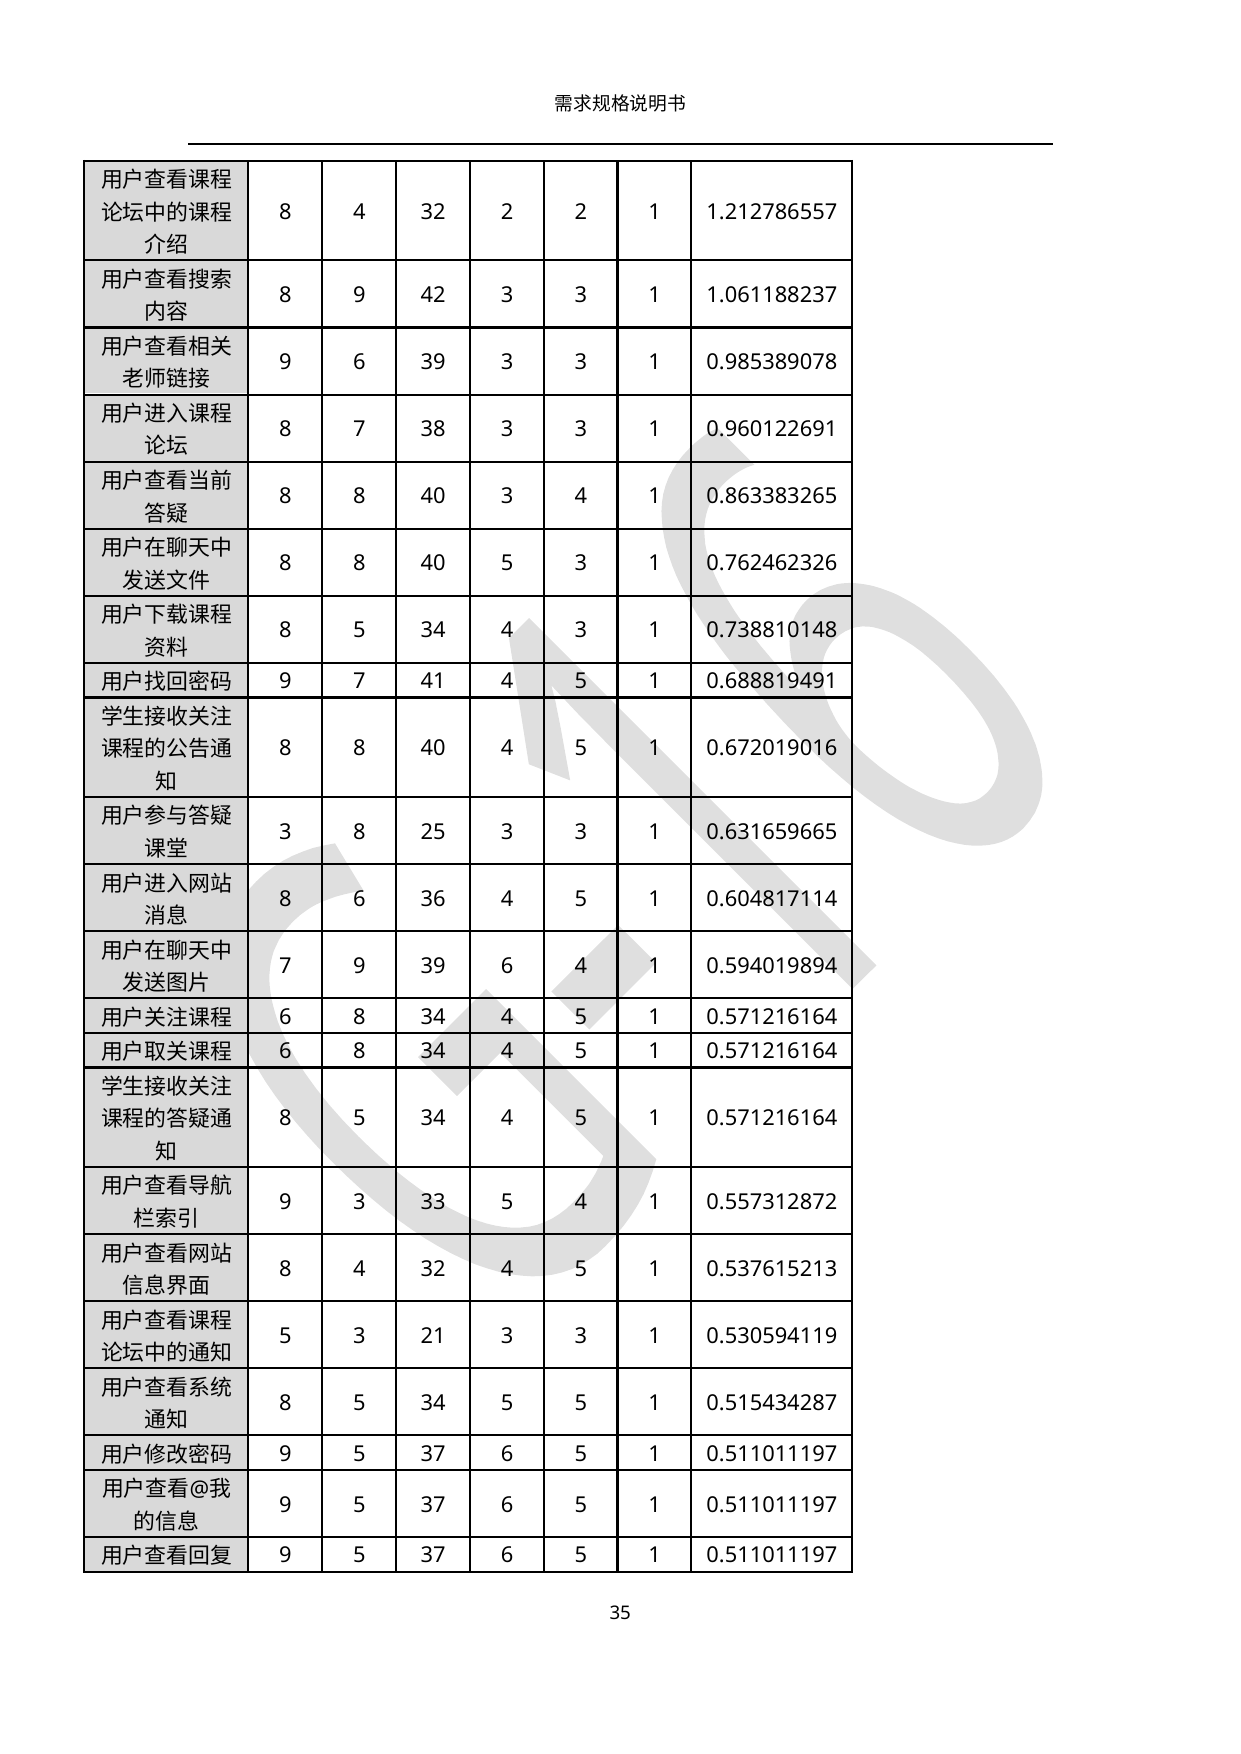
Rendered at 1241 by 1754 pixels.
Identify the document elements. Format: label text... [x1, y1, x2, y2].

table_cell 8 [249, 865, 321, 930]
table_cell 1 [619, 1538, 690, 1571]
table_cell 37 [397, 1436, 469, 1469]
table_cell 40 [397, 463, 469, 528]
table_cell 3 [471, 1302, 543, 1367]
table_cell 7 [323, 664, 395, 696]
table_cell 5 [545, 1369, 616, 1434]
table_cell 1 [619, 699, 690, 796]
table_cell 6 [471, 1471, 543, 1536]
table_cell 0.571216164 [692, 1069, 851, 1166]
table_cell 9 [249, 1168, 321, 1233]
table_cell 3 [249, 798, 321, 863]
table_cell 5 [323, 1369, 395, 1434]
table_cell 9 [249, 664, 321, 696]
table_cell 3 [471, 396, 543, 461]
table_cell 3 [545, 329, 616, 393]
table_cell 7 [249, 932, 321, 997]
table_cell 34 [397, 1369, 469, 1434]
table_cell 用户查看搜索内容 [85, 261, 247, 326]
table_cell 3 [471, 798, 543, 863]
table_cell 用户在聊天中发送文件 [85, 530, 247, 595]
table_cell 6 [249, 1034, 321, 1066]
table_cell 5 [471, 1168, 543, 1233]
table_cell 9 [249, 1471, 321, 1536]
table_cell 4 [323, 162, 395, 259]
table_cell 1 [619, 1235, 690, 1300]
table_cell 0.511011197 [692, 1436, 851, 1469]
table_cell 1 [619, 1436, 690, 1469]
table_cell 9 [249, 1538, 321, 1571]
table_cell 5 [249, 1302, 321, 1367]
table_cell 5 [545, 664, 616, 696]
table_cell 34 [397, 1069, 469, 1166]
table_cell 用户查看相关老师链接 [85, 329, 247, 393]
table_cell 0.631659665 [692, 798, 851, 863]
table_cell 42 [397, 261, 469, 326]
table_cell 用户查看当前答疑 [85, 463, 247, 528]
table_cell 9 [249, 1436, 321, 1469]
table_cell 8 [323, 999, 395, 1032]
table_cell 0.985389078 [692, 329, 851, 393]
table_cell 6 [471, 1538, 543, 1571]
table_cell 1.212786557 [692, 162, 851, 259]
table_cell 5 [545, 1538, 616, 1571]
table_cell 0.960122691 [692, 396, 851, 461]
table_cell 39 [397, 329, 469, 393]
table_cell 39 [397, 932, 469, 997]
table_cell 1 [619, 396, 690, 461]
table_cell 5 [545, 1471, 616, 1536]
table_cell 4 [471, 865, 543, 930]
table_cell 1 [619, 261, 690, 326]
table_cell 2 [471, 162, 543, 259]
table_cell 4 [323, 1235, 395, 1300]
table_cell 2 [545, 162, 616, 259]
table_cell 1 [619, 1168, 690, 1233]
table_cell 0.511011197 [692, 1538, 851, 1571]
table_cell 1 [619, 329, 690, 393]
table_cell 0.571216164 [692, 1034, 851, 1066]
table_cell 0.688819491 [692, 664, 851, 696]
table_cell 21 [397, 1302, 469, 1367]
table_cell 用户进入课程论坛 [85, 396, 247, 461]
table_cell 1 [619, 1302, 690, 1367]
table_cell 0.515434287 [692, 1369, 851, 1434]
table_cell 6 [471, 1436, 543, 1469]
table_cell 5 [323, 1471, 395, 1536]
table_cell 8 [249, 162, 321, 259]
table_cell 5 [471, 530, 543, 595]
table_cell 9 [323, 261, 395, 326]
table_cell 8 [249, 597, 321, 662]
table_cell 6 [323, 329, 395, 393]
table_cell 4 [471, 597, 543, 662]
table_cell 1 [619, 597, 690, 662]
table_cell 用户关注课程 [85, 999, 247, 1032]
table_cell 5 [545, 1235, 616, 1300]
table_cell 1 [619, 463, 690, 528]
table_cell 34 [397, 999, 469, 1032]
table_cell 37 [397, 1538, 469, 1571]
table_cell 用户查看回复我的 [85, 1538, 247, 1571]
table_cell 8 [249, 396, 321, 461]
table_cell 40 [397, 699, 469, 796]
table_cell 用户下载课程资料 [85, 597, 247, 662]
table_cell 0.557312872 [692, 1168, 851, 1233]
table_cell 用户修改密码 [85, 1436, 247, 1469]
table_cell 用户在聊天中发送图片 [85, 932, 247, 997]
table_cell 9 [249, 329, 321, 393]
table_cell 3 [545, 798, 616, 863]
table_cell 5 [323, 597, 395, 662]
table_cell 5 [323, 1538, 395, 1571]
table_cell 4 [545, 932, 616, 997]
table_cell 1 [619, 162, 690, 259]
table_cell 用户查看课程论坛中的课程介绍 [85, 162, 247, 259]
table_cell 0.511011197 [692, 1471, 851, 1536]
table_cell 0.738810148 [692, 597, 851, 662]
table_cell 37 [397, 1471, 469, 1536]
table_cell 0.863383265 [692, 463, 851, 528]
table_cell 用户查看系统通知 [85, 1369, 247, 1434]
table_cell 用户查看网站信息界面 [85, 1235, 247, 1300]
table_cell 1 [619, 1471, 690, 1536]
table_cell 5 [323, 1069, 395, 1166]
table_cell 8 [323, 1034, 395, 1066]
table_cell 3 [471, 261, 543, 326]
table_cell 1 [619, 932, 690, 997]
table_cell 学生接收关注课程的答疑通知 [85, 1069, 247, 1166]
table_cell 8 [249, 261, 321, 326]
table_cell 1 [619, 1369, 690, 1434]
table_cell 5 [545, 999, 616, 1032]
table_cell 4 [471, 999, 543, 1032]
table_cell 3 [545, 261, 616, 326]
table_cell 4 [471, 699, 543, 796]
table_cell 学生接收关注课程的公告通知 [85, 699, 247, 796]
table_cell 0.537615213 [692, 1235, 851, 1300]
table_cell 1 [619, 999, 690, 1032]
table_cell 3 [545, 530, 616, 595]
table_cell 1.061188237 [692, 261, 851, 326]
table_cell 40 [397, 530, 469, 595]
table_cell 8 [323, 463, 395, 528]
table_cell 9 [323, 932, 395, 997]
table_cell 3 [545, 597, 616, 662]
table_cell 1 [619, 1034, 690, 1066]
table_cell 4 [471, 1034, 543, 1066]
table_cell 5 [471, 1369, 543, 1434]
table_cell 41 [397, 664, 469, 696]
table_cell 1 [619, 865, 690, 930]
table_cell 3 [471, 463, 543, 528]
table_cell 25 [397, 798, 469, 863]
table_cell 8 [249, 1369, 321, 1434]
table_cell 5 [545, 1034, 616, 1066]
table_cell 用户参与答疑课堂 [85, 798, 247, 863]
table_cell 4 [471, 664, 543, 696]
table_cell 5 [545, 865, 616, 930]
table_cell 8 [249, 530, 321, 595]
table_cell 用户查看导航栏索引 [85, 1168, 247, 1233]
table_cell 0.672019016 [692, 699, 851, 796]
table_cell 1 [619, 1069, 690, 1166]
table_cell 5 [545, 699, 616, 796]
table_cell 7 [323, 396, 395, 461]
table_cell 6 [471, 932, 543, 997]
table_cell 6 [249, 999, 321, 1032]
table_cell 6 [323, 865, 395, 930]
table_cell 3 [323, 1302, 395, 1367]
table_cell 0.530594119 [692, 1302, 851, 1367]
table_cell 8 [323, 699, 395, 796]
table_cell 3 [545, 396, 616, 461]
table_cell 4 [471, 1069, 543, 1166]
table_cell 0.594019894 [692, 932, 851, 997]
table_cell 1 [619, 664, 690, 696]
table_cell 4 [545, 463, 616, 528]
table_cell 0.762462326 [692, 530, 851, 595]
table_cell 用户进入网站消息 [85, 865, 247, 930]
table_cell 5 [323, 1436, 395, 1469]
table_cell 1 [619, 798, 690, 863]
table_cell 34 [397, 597, 469, 662]
table_cell 5 [545, 1436, 616, 1469]
table_cell 4 [545, 1168, 616, 1233]
table_cell 3 [545, 1302, 616, 1367]
table_cell 36 [397, 865, 469, 930]
table_cell 5 [545, 1069, 616, 1166]
table_cell 38 [397, 396, 469, 461]
table_cell 用户取关课程 [85, 1034, 247, 1066]
table_cell 1 [619, 530, 690, 595]
table_cell 34 [397, 1034, 469, 1066]
table_cell 8 [249, 1235, 321, 1300]
table_cell 8 [249, 1069, 321, 1166]
table_cell 8 [323, 798, 395, 863]
table_cell 0.604817114 [692, 865, 851, 930]
table_cell 4 [471, 1235, 543, 1300]
table_cell 用户查看@我的信息 [85, 1471, 247, 1536]
table_cell 用户找回密码 [85, 664, 247, 696]
table_cell 32 [397, 162, 469, 259]
table_cell 3 [323, 1168, 395, 1233]
table_cell 8 [249, 699, 321, 796]
table_cell 用户查看课程论坛中的通知 [85, 1302, 247, 1367]
table_cell 33 [397, 1168, 469, 1233]
table_cell 8 [323, 530, 395, 595]
table_cell 32 [397, 1235, 469, 1300]
table_cell 0.571216164 [692, 999, 851, 1032]
table_cell 3 [471, 329, 543, 393]
table_cell 8 [249, 463, 321, 528]
